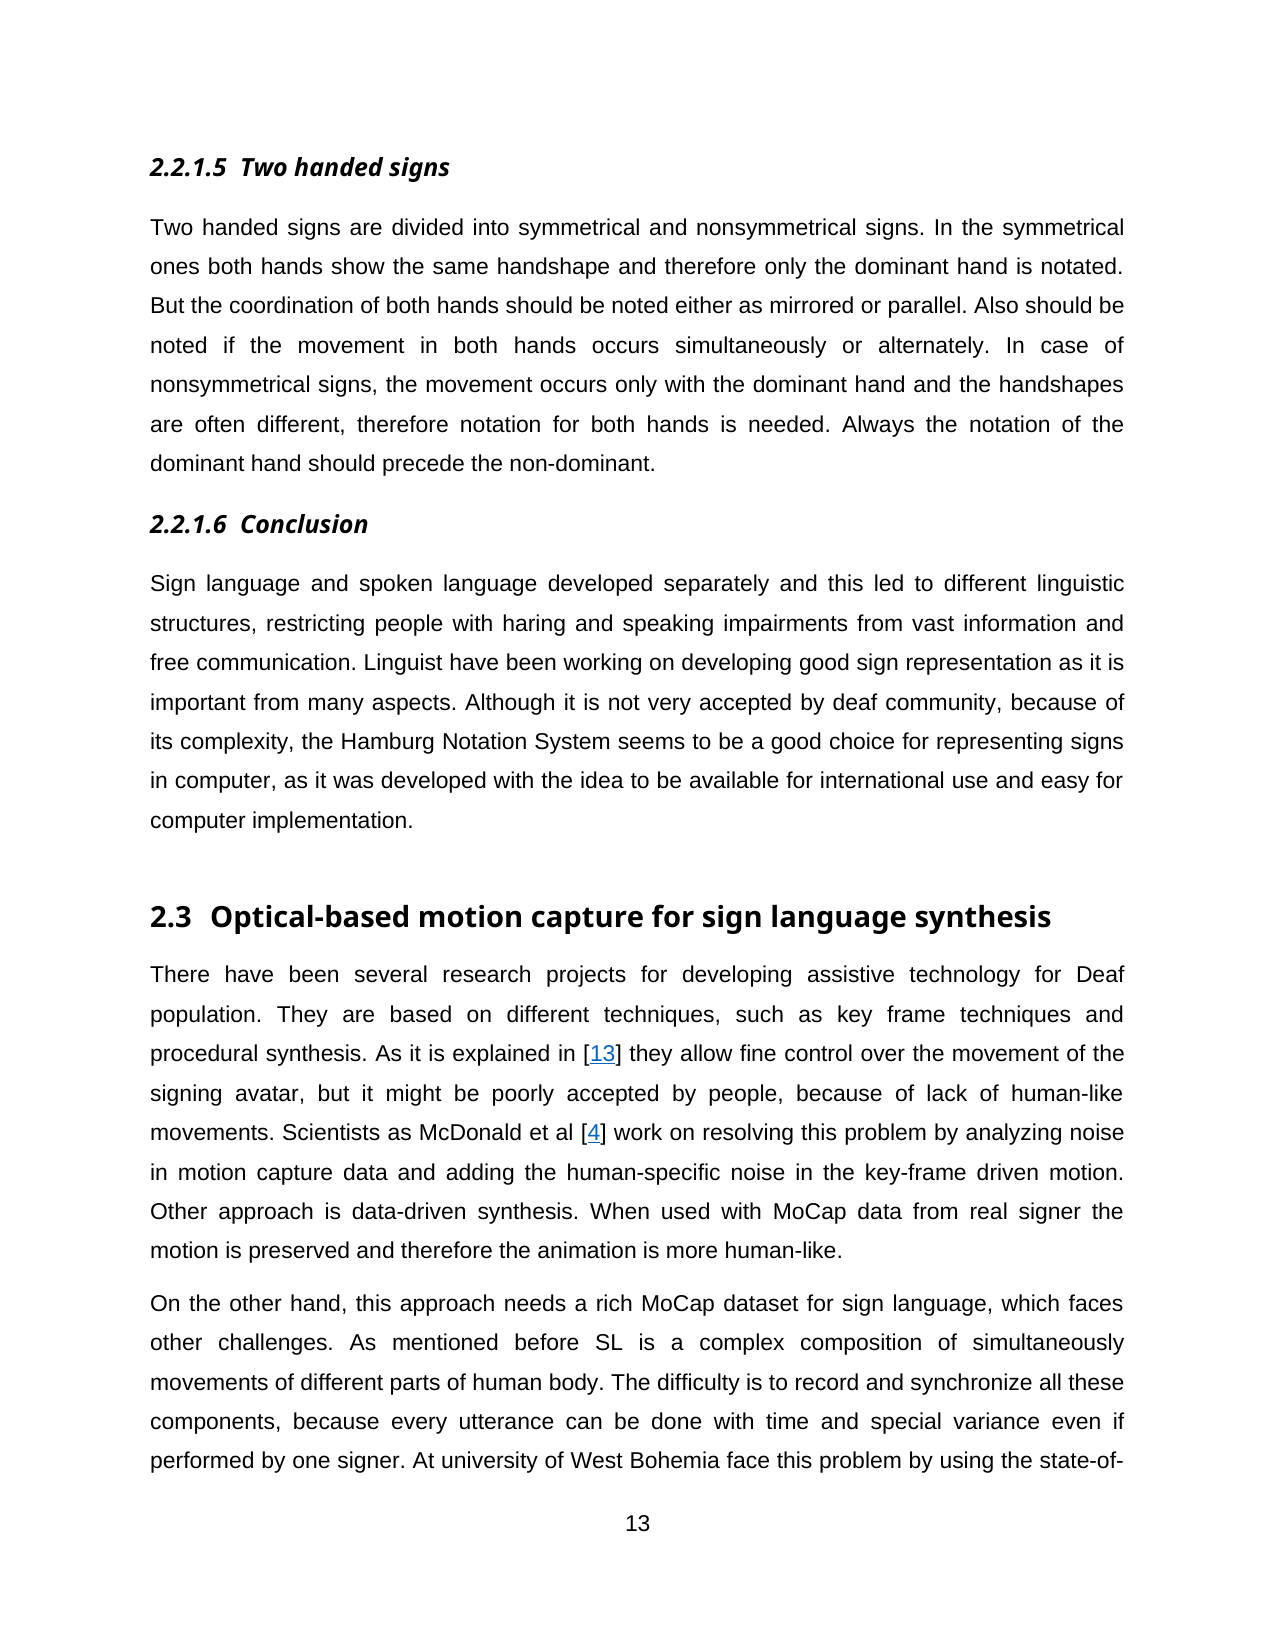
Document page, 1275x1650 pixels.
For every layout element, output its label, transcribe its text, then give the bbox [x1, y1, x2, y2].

subtitle Two handed signs [150, 150, 1125, 184]
subtitle Optical-based motion capture for sign language synthesis [150, 896, 1125, 936]
text There have been several research projects for developing assistive technology for Deaf population. They are based on different techniques, such as key frame techniques and procedural synthesis. As it is explained in [13] they allow fine control over the movement of the signing avatar, but it might be poorly accepted by people, because of lack of human-like movements. Scientists as McDonald et al [4] work on resolving this problem by analyzing noise in motion capture data and adding the human-specific noise in the key-frame driven motion. Other approach is data-driven synthesis. When used with MoCap data from real signer the motion is preserved and therefore the animation is more human-like. [150, 961, 1125, 1264]
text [150, 1289, 1125, 1474]
text Two handed signs are divided into symmetrical and nonsymmetrical signs. In the symmetrical ones both hands show the same handshape and therefore only the dominant hand is notated. But the coordination of both hands should be noted either as mirrored or parallel. Also should be noted if the movement in both hands occurs simultaneously or alternately. In case of nonsymmetrical signs, the movement occurs only with the dominant hand and the handshapes are often different, therefore notation for both hands is needed. Always the notation of the dominant hand should precede the non-dominant. [150, 213, 1125, 477]
subtitle Conclusion [150, 507, 1125, 541]
text Sign language and spoken language developed separately and this led to different linguistic structures, restricting people with haring and speaking impairments from vast information and free communication. Linguist have been working on developing good sign representation as it is important from many aspects. Although it is not very accepted by deaf community, because of its complexity, the Hamburg Notation System seems to be a good choice for representing signs in computer, as it was developed with the idea to be available for international use and easy for computer implementation. [150, 570, 1125, 833]
